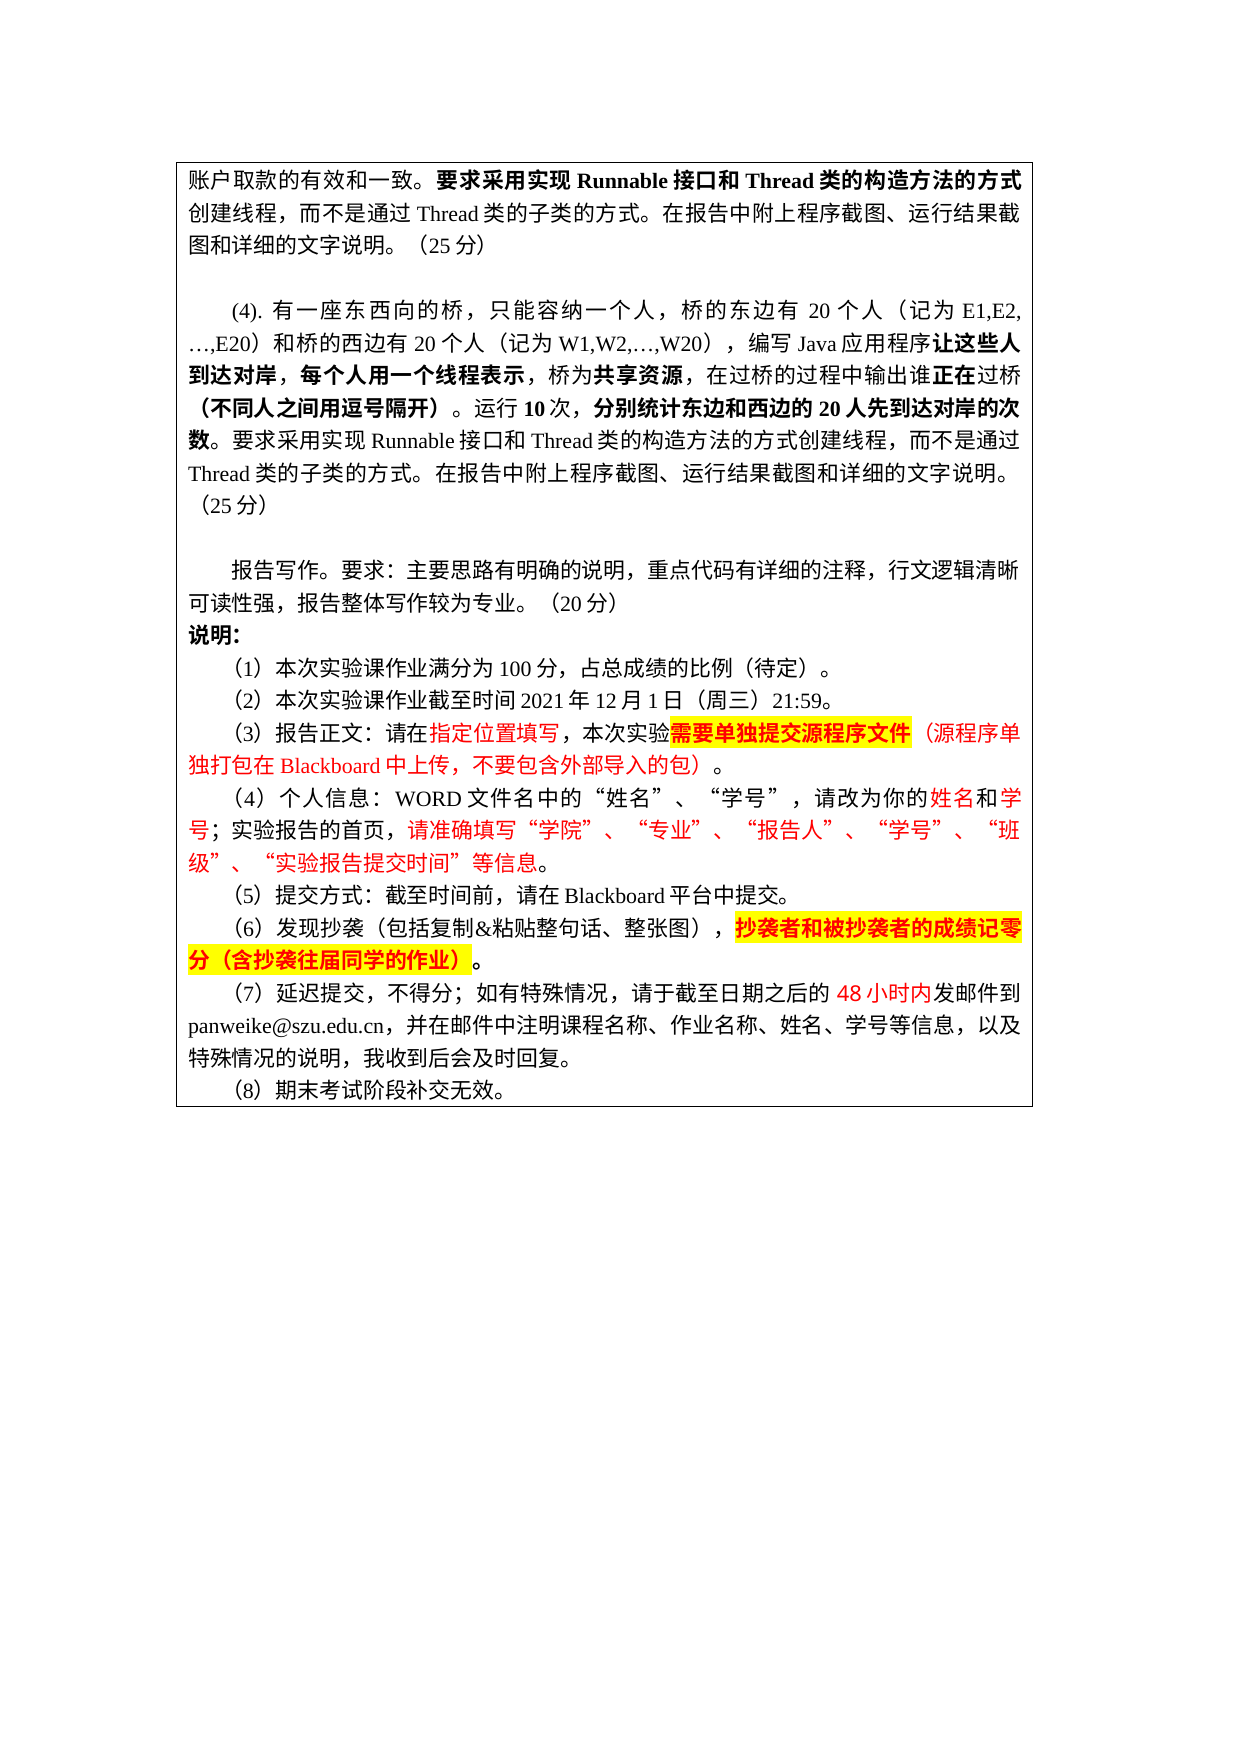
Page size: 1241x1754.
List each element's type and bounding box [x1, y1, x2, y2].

table_header [177, 163, 1032, 1106]
